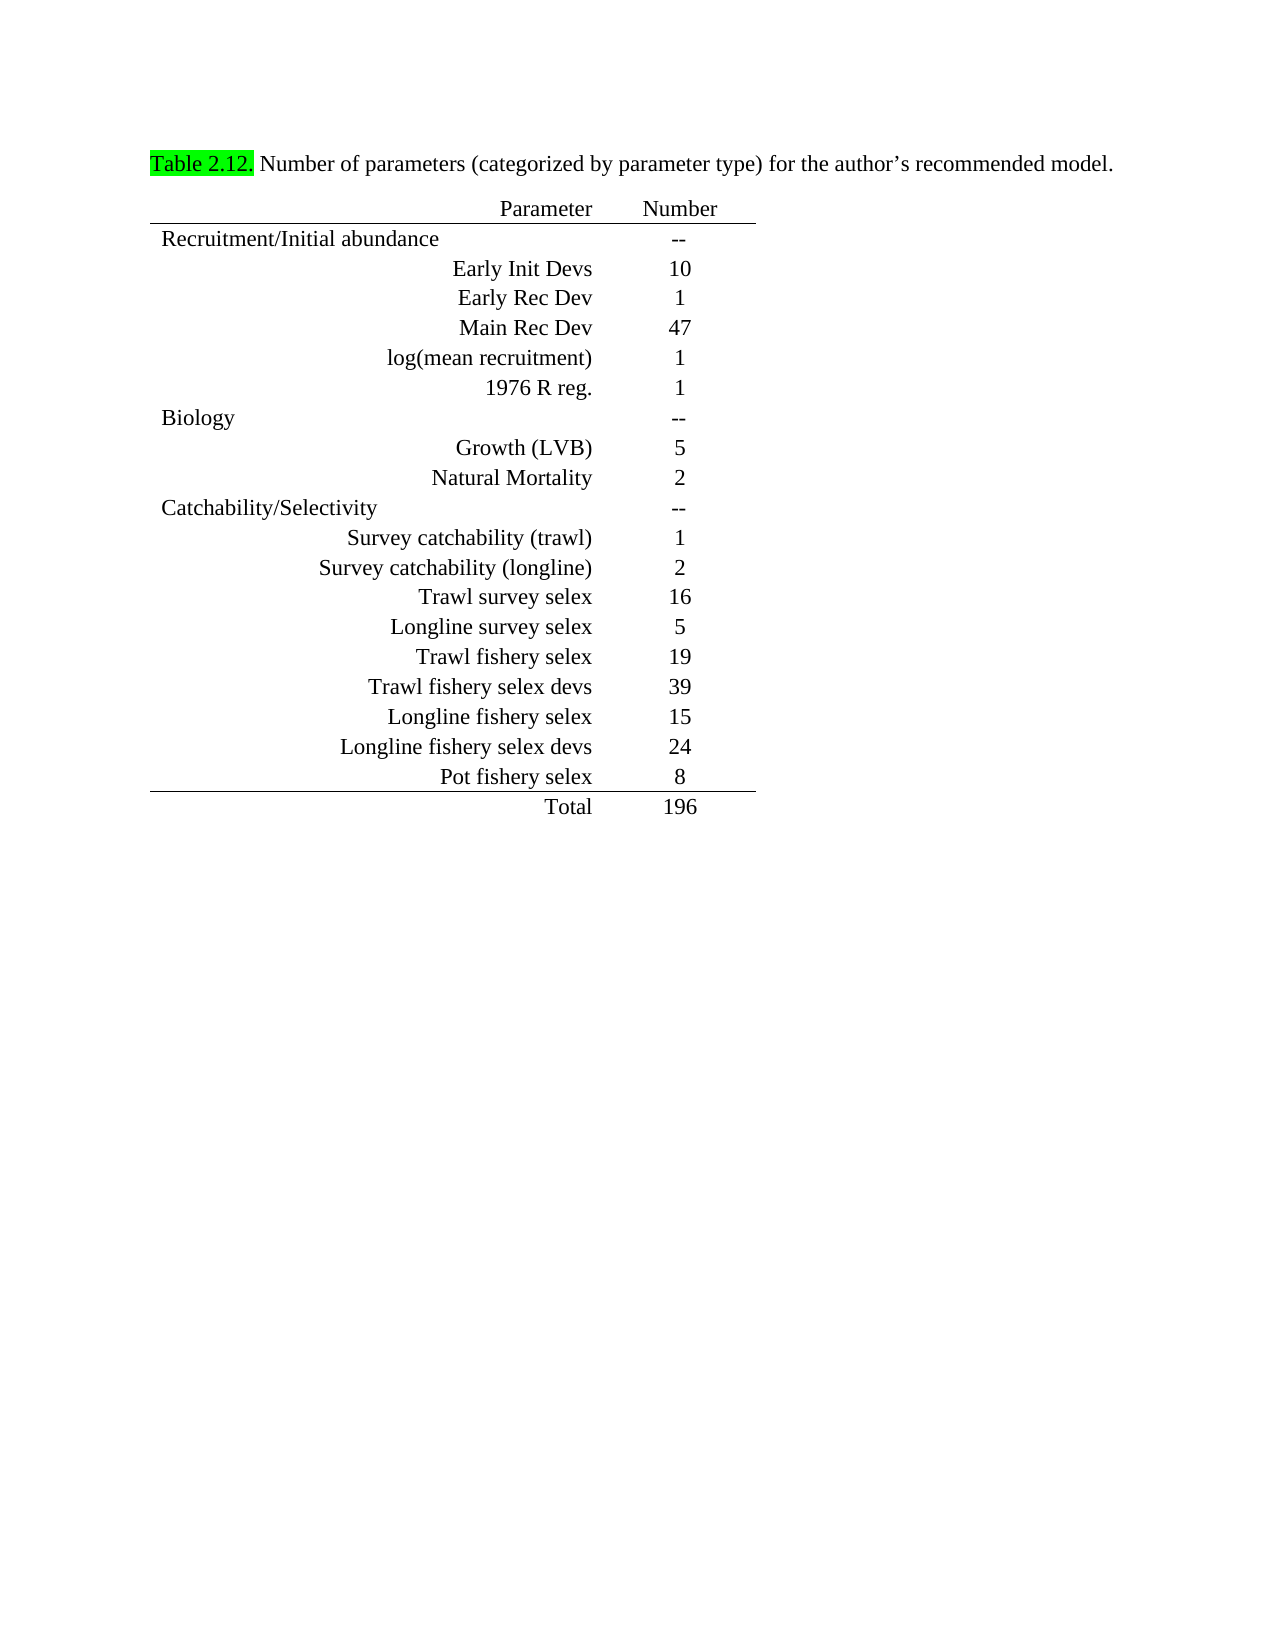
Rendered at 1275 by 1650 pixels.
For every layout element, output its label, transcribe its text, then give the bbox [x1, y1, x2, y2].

subtitle Table 2.12. Number of parameters (categorized by parameter type) for the author’s recommended model. [254, 150, 1125, 176]
table_cell 19 [604, 641, 756, 671]
table_cell Early Init Devs [150, 253, 604, 283]
table_cell 24 [604, 731, 756, 761]
table_cell Recruitment/Initial abundance [150, 224, 604, 253]
table_cell Trawl fishery selex devs [150, 671, 604, 701]
table_cell 2 [604, 462, 756, 492]
table_cell Biology [150, 402, 604, 432]
table_cell 47 [604, 313, 756, 342]
table_cell Natural Mortality [150, 462, 604, 492]
table_cell Longline fishery selex [150, 701, 604, 731]
table_cell 10 [604, 253, 756, 283]
table_cell 8 [604, 761, 756, 791]
table_cell 1 [604, 343, 756, 372]
table_cell 1976 R reg. [150, 373, 604, 402]
table_cell Trawl survey selex [150, 582, 604, 612]
table_cell 5 [604, 432, 756, 462]
table_cell Growth (LVB) [150, 432, 604, 462]
table_cell 1 [604, 522, 756, 552]
table_cell 15 [604, 701, 756, 731]
table_cell Survey catchability (trawl) [150, 522, 604, 552]
table_cell 16 [604, 582, 756, 612]
table_cell 5 [604, 612, 756, 641]
table_cell Early Rec Dev [150, 283, 604, 313]
table_cell Survey catchability (longline) [150, 552, 604, 582]
table_cell log(mean recruitment) [150, 343, 604, 372]
table_cell 1 [604, 373, 756, 402]
table_cell Trawl fishery selex [150, 641, 604, 671]
table_cell 2 [604, 552, 756, 582]
table_cell Total [150, 792, 604, 821]
table_cell Pot fishery selex [150, 761, 604, 791]
table_cell -- [604, 224, 756, 253]
table_cell 196 [604, 792, 756, 821]
table_cell -- [604, 492, 756, 522]
table_cell Catchability/Selectivity [150, 492, 604, 522]
table_cell Longline fishery selex devs [150, 731, 604, 761]
table_cell Longline survey selex [150, 612, 604, 641]
table_cell 39 [604, 671, 756, 701]
table_header Number [604, 193, 756, 223]
table_cell Main Rec Dev [150, 313, 604, 342]
table_cell -- [604, 402, 756, 432]
table_header Parameter [150, 193, 604, 223]
table_cell 1 [604, 283, 756, 313]
